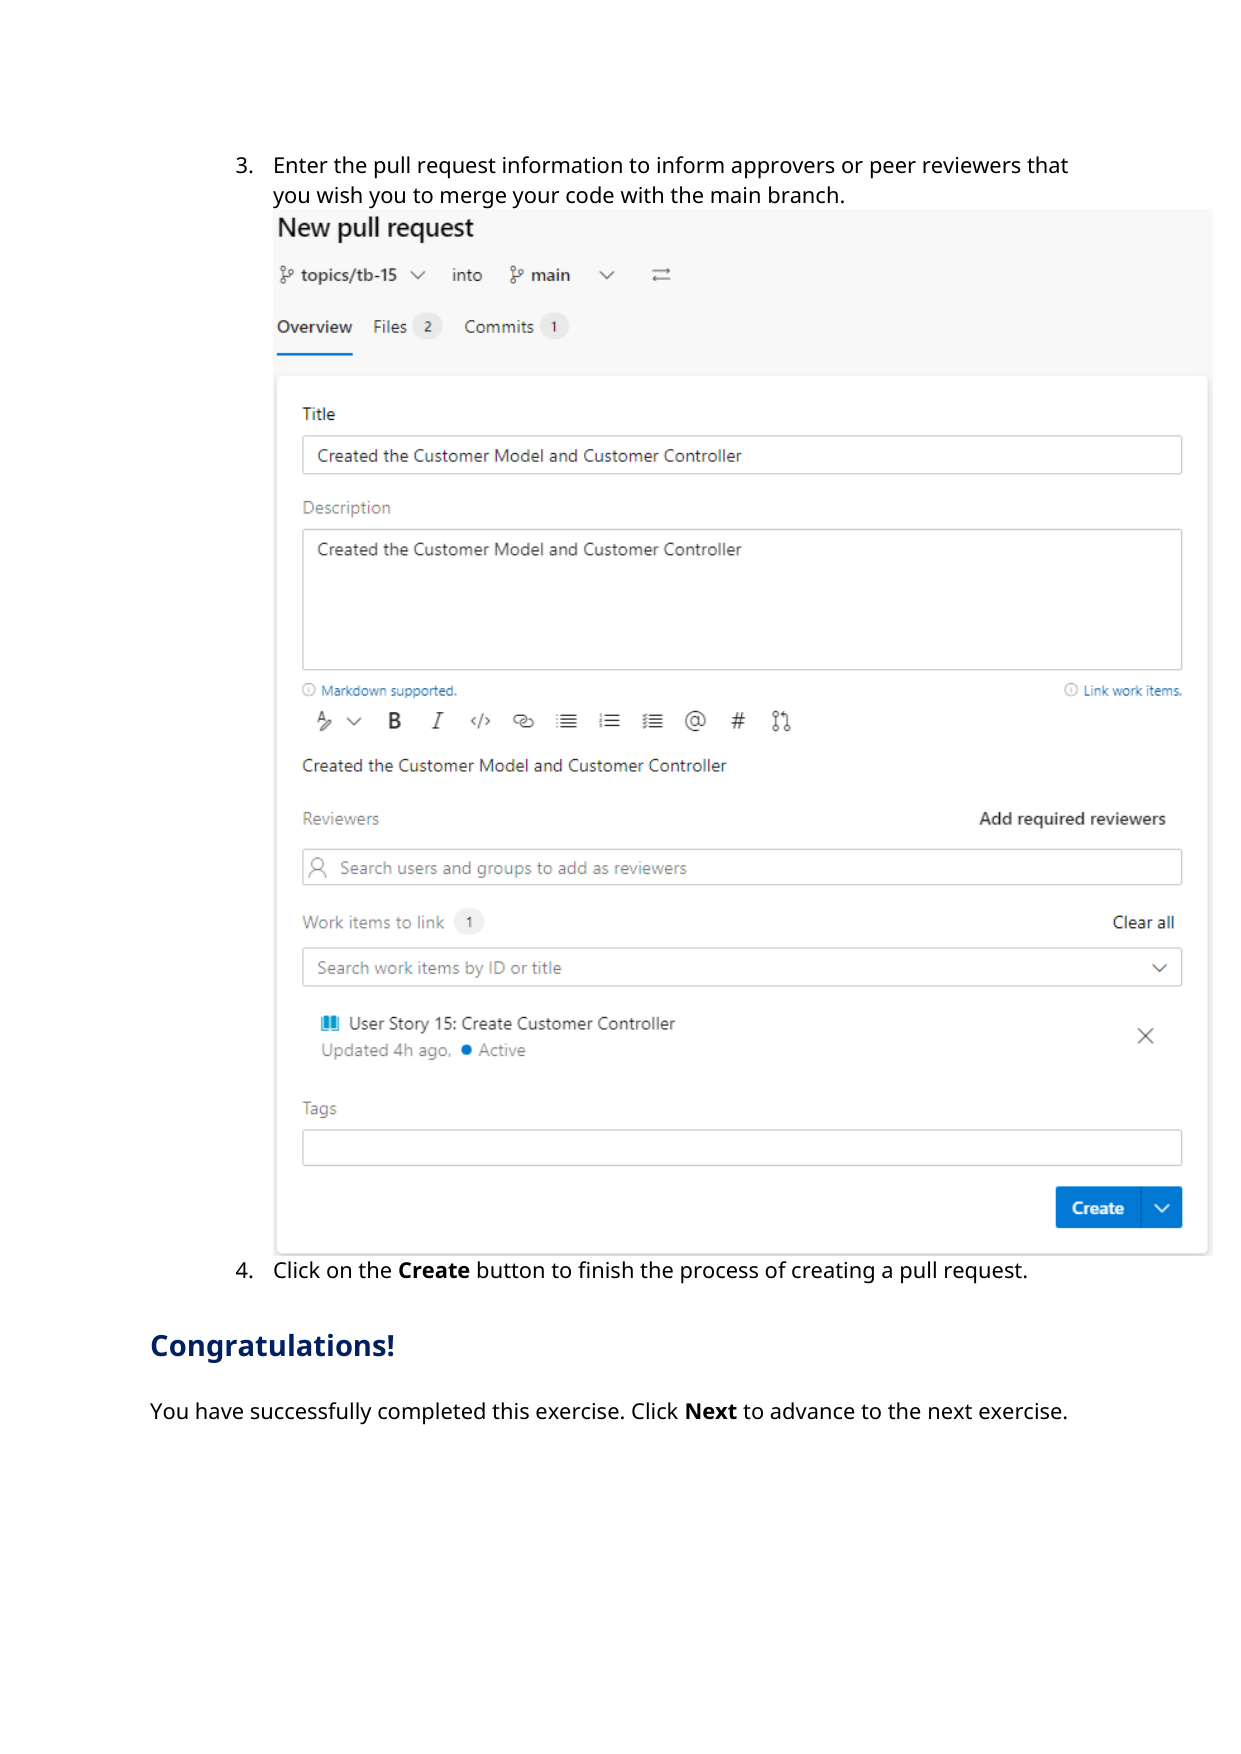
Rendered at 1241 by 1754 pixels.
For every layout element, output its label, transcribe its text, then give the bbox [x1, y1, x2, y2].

subtitle Congratulations! [150, 1325, 1090, 1364]
list Click on the Create button to finish the process of creating a pull request. [235, 1255, 1090, 1285]
text You have successfully completed this exercise. Click Next to advance to the next exercise. [150, 1396, 1090, 1426]
picture [272, 209, 1214, 1256]
